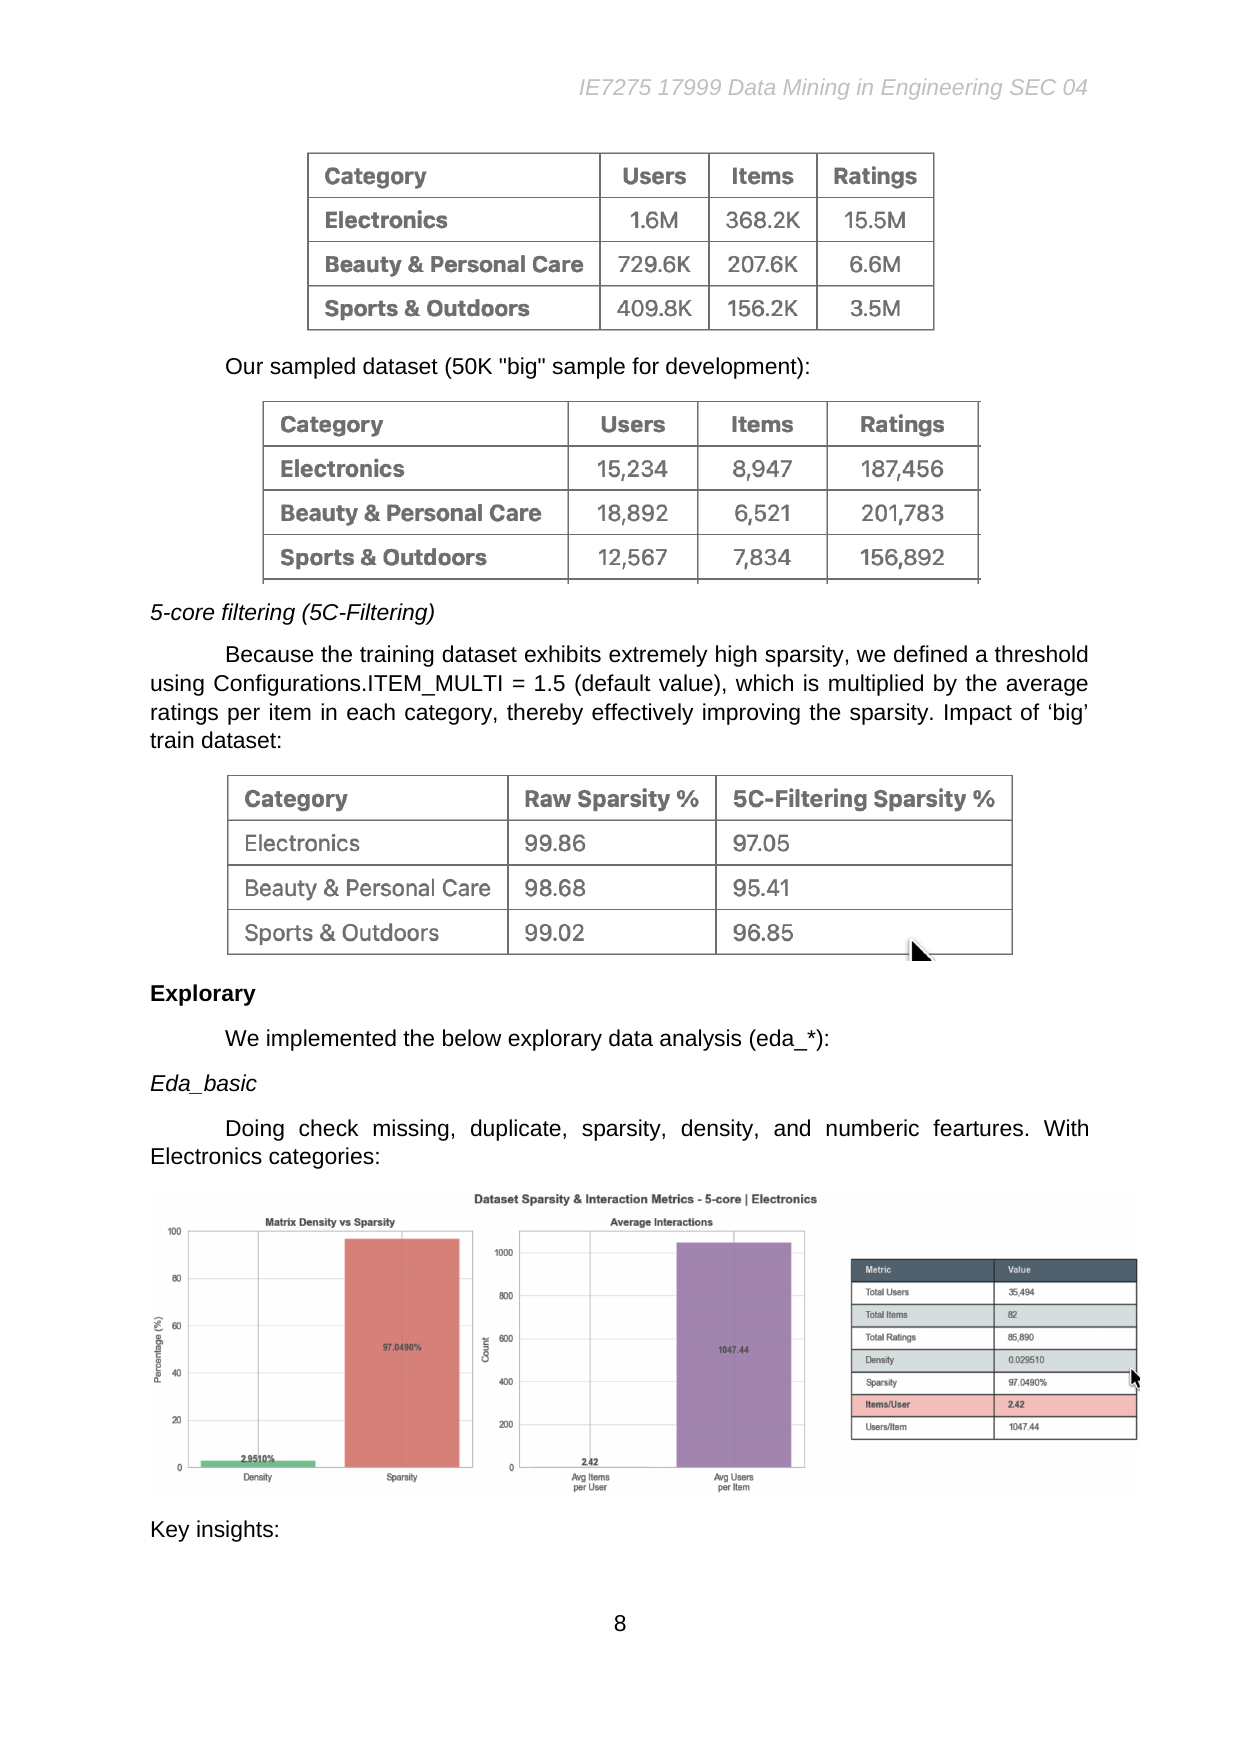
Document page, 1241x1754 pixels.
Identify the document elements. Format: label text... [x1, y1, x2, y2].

text 5-core filtering (5C-Filtering) [150, 599, 1090, 625]
text Explorary [150, 979, 1090, 1006]
picture [225, 768, 1015, 961]
picture [259, 394, 981, 584]
picture [150, 1188, 1140, 1497]
text Key insights: [150, 1516, 1090, 1542]
text Because the training dataset exhibits extremely high sparsity, we defined a threshold using Configurations.ITEM_MULTI = 1.5 (default value), which is multiplied by the average ratings per item in each category, thereby effectively improving the sparsity. Impact of ‘big’ train dataset: [150, 641, 1090, 754]
picture [302, 149, 938, 338]
text We implemented the below explorary data analysis (eda_*): [150, 1024, 1090, 1051]
text Eda_basic [150, 1070, 1090, 1096]
text Our sampled dataset (50K "big" sample for development): [150, 353, 1090, 379]
text Doing check missing, duplicate, sparsity, density, and numberic feartures. With Electronics categories: [150, 1115, 1090, 1169]
